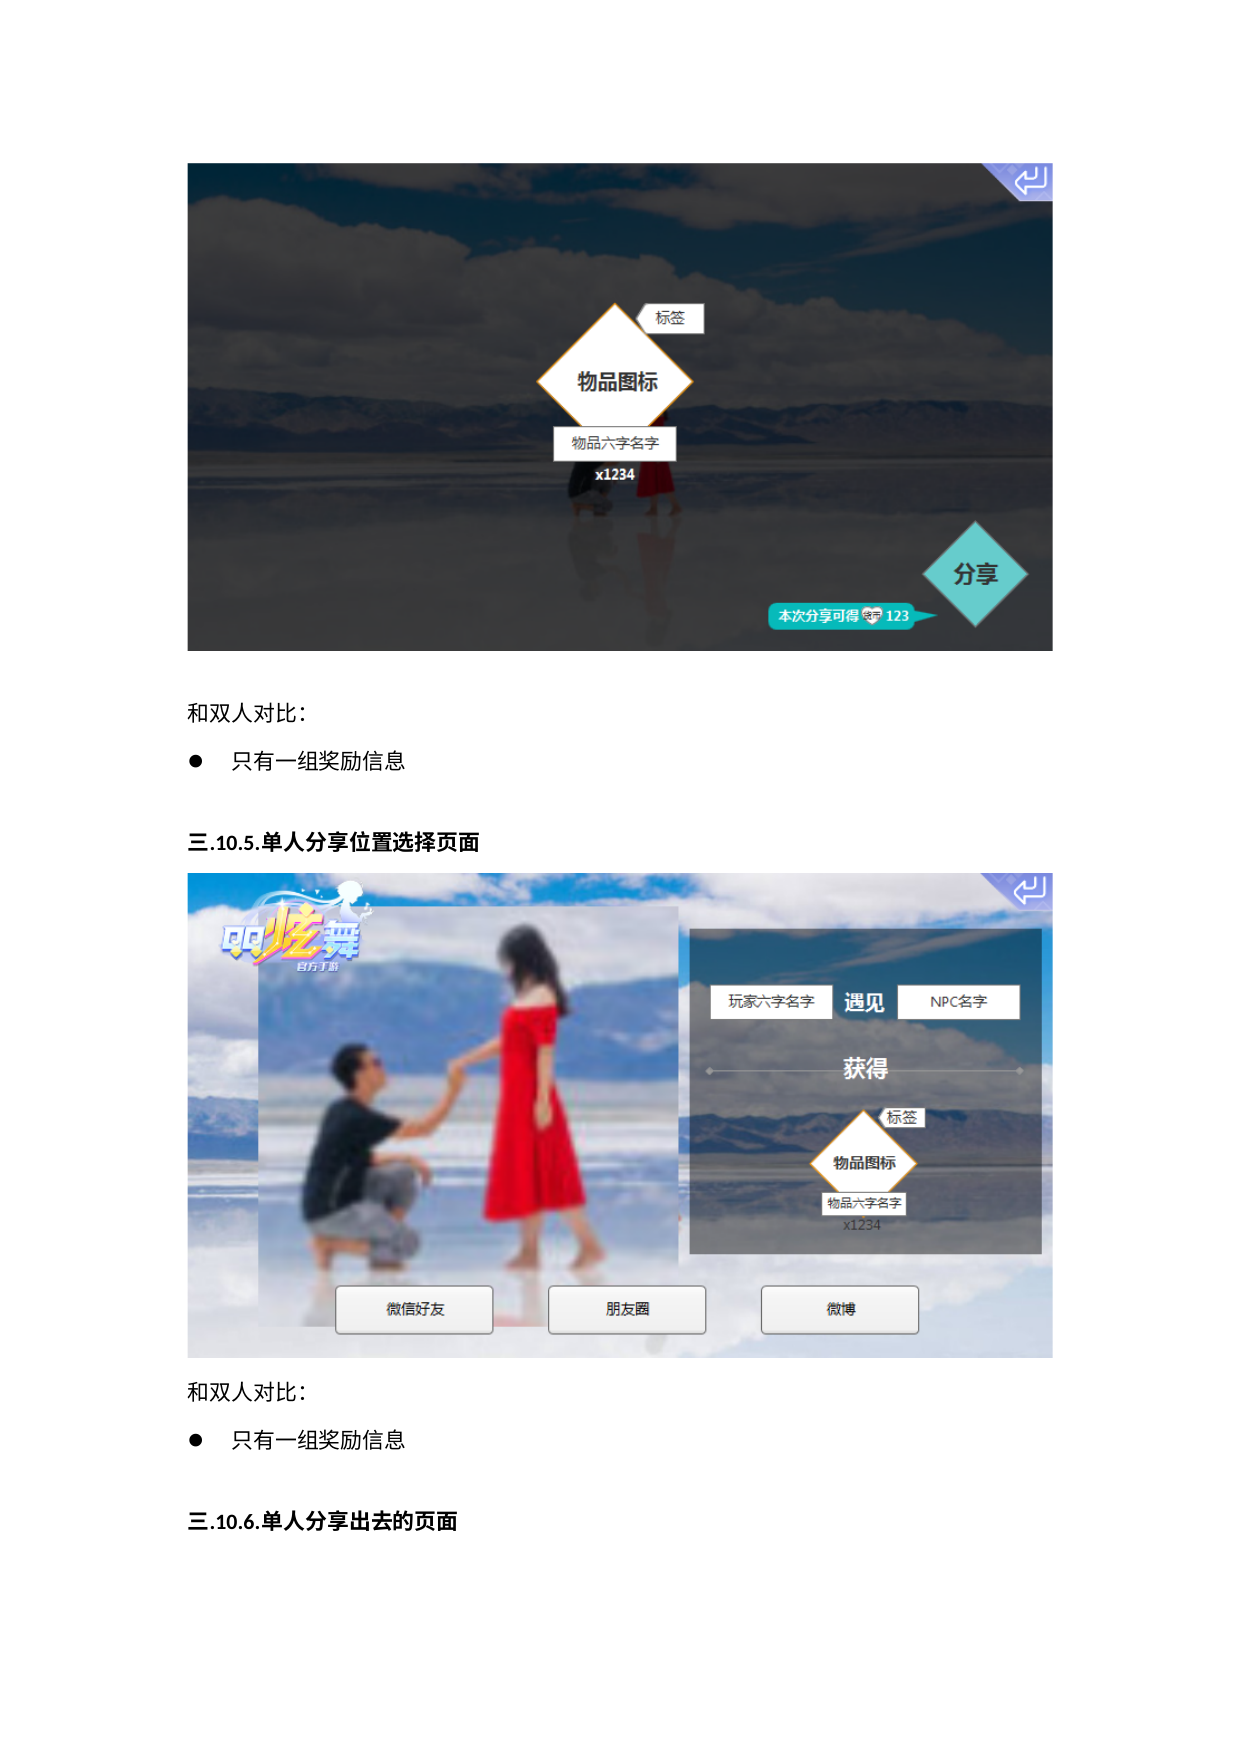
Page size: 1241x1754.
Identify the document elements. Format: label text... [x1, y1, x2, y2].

text 和双人对比： [187, 695, 1053, 728]
picture [187, 873, 1053, 1358]
text 和双人对比： [187, 1374, 1053, 1407]
text 单人分享出去的页面 [187, 1503, 1053, 1536]
picture [277, 174, 294, 182]
list 只有一组奖励信息 [187, 1422, 1053, 1455]
list 只有一组奖励信息 [187, 744, 1053, 776]
picture [187, 162, 1053, 651]
text 单人分享位置选择页面 [187, 824, 1053, 857]
